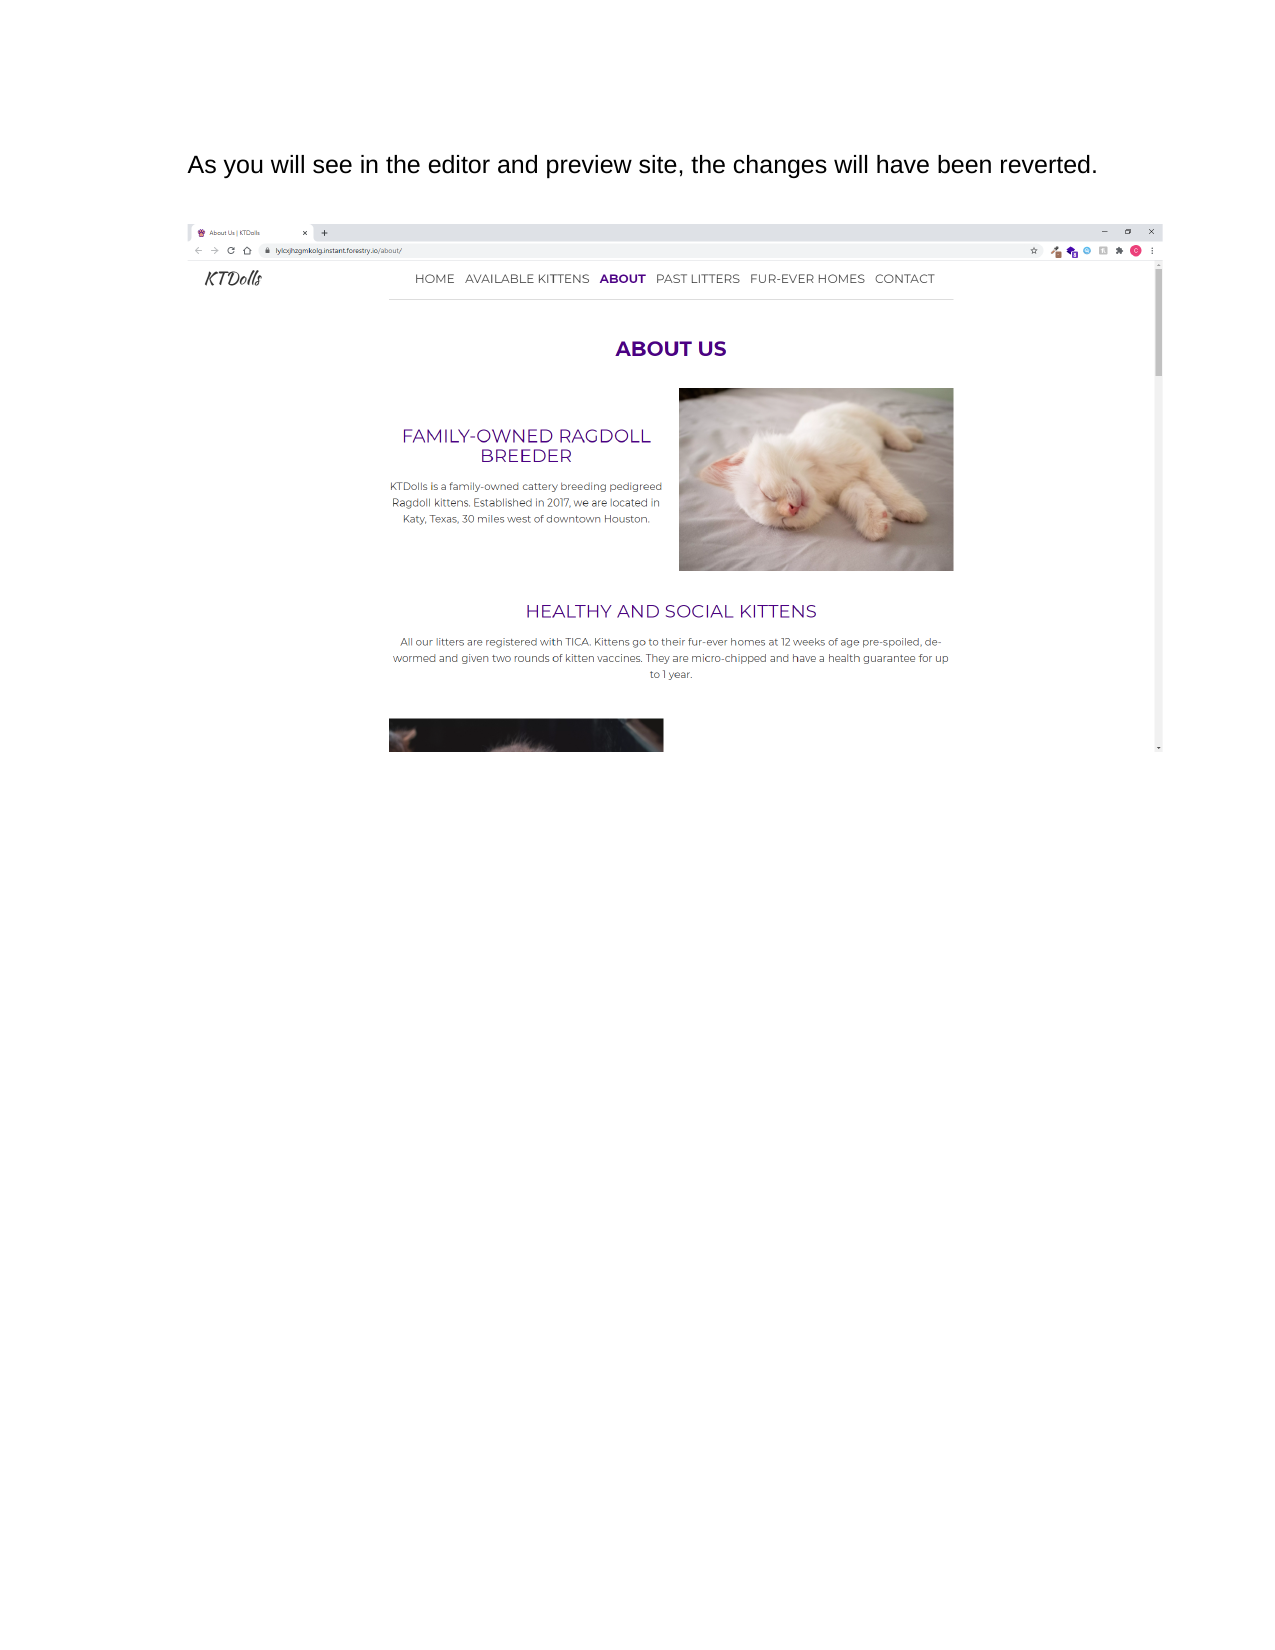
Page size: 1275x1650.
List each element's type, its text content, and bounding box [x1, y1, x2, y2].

picture [187, 224, 1163, 752]
text As you will see in the editor and preview site, the changes will have been reverted. [187, 150, 1125, 179]
